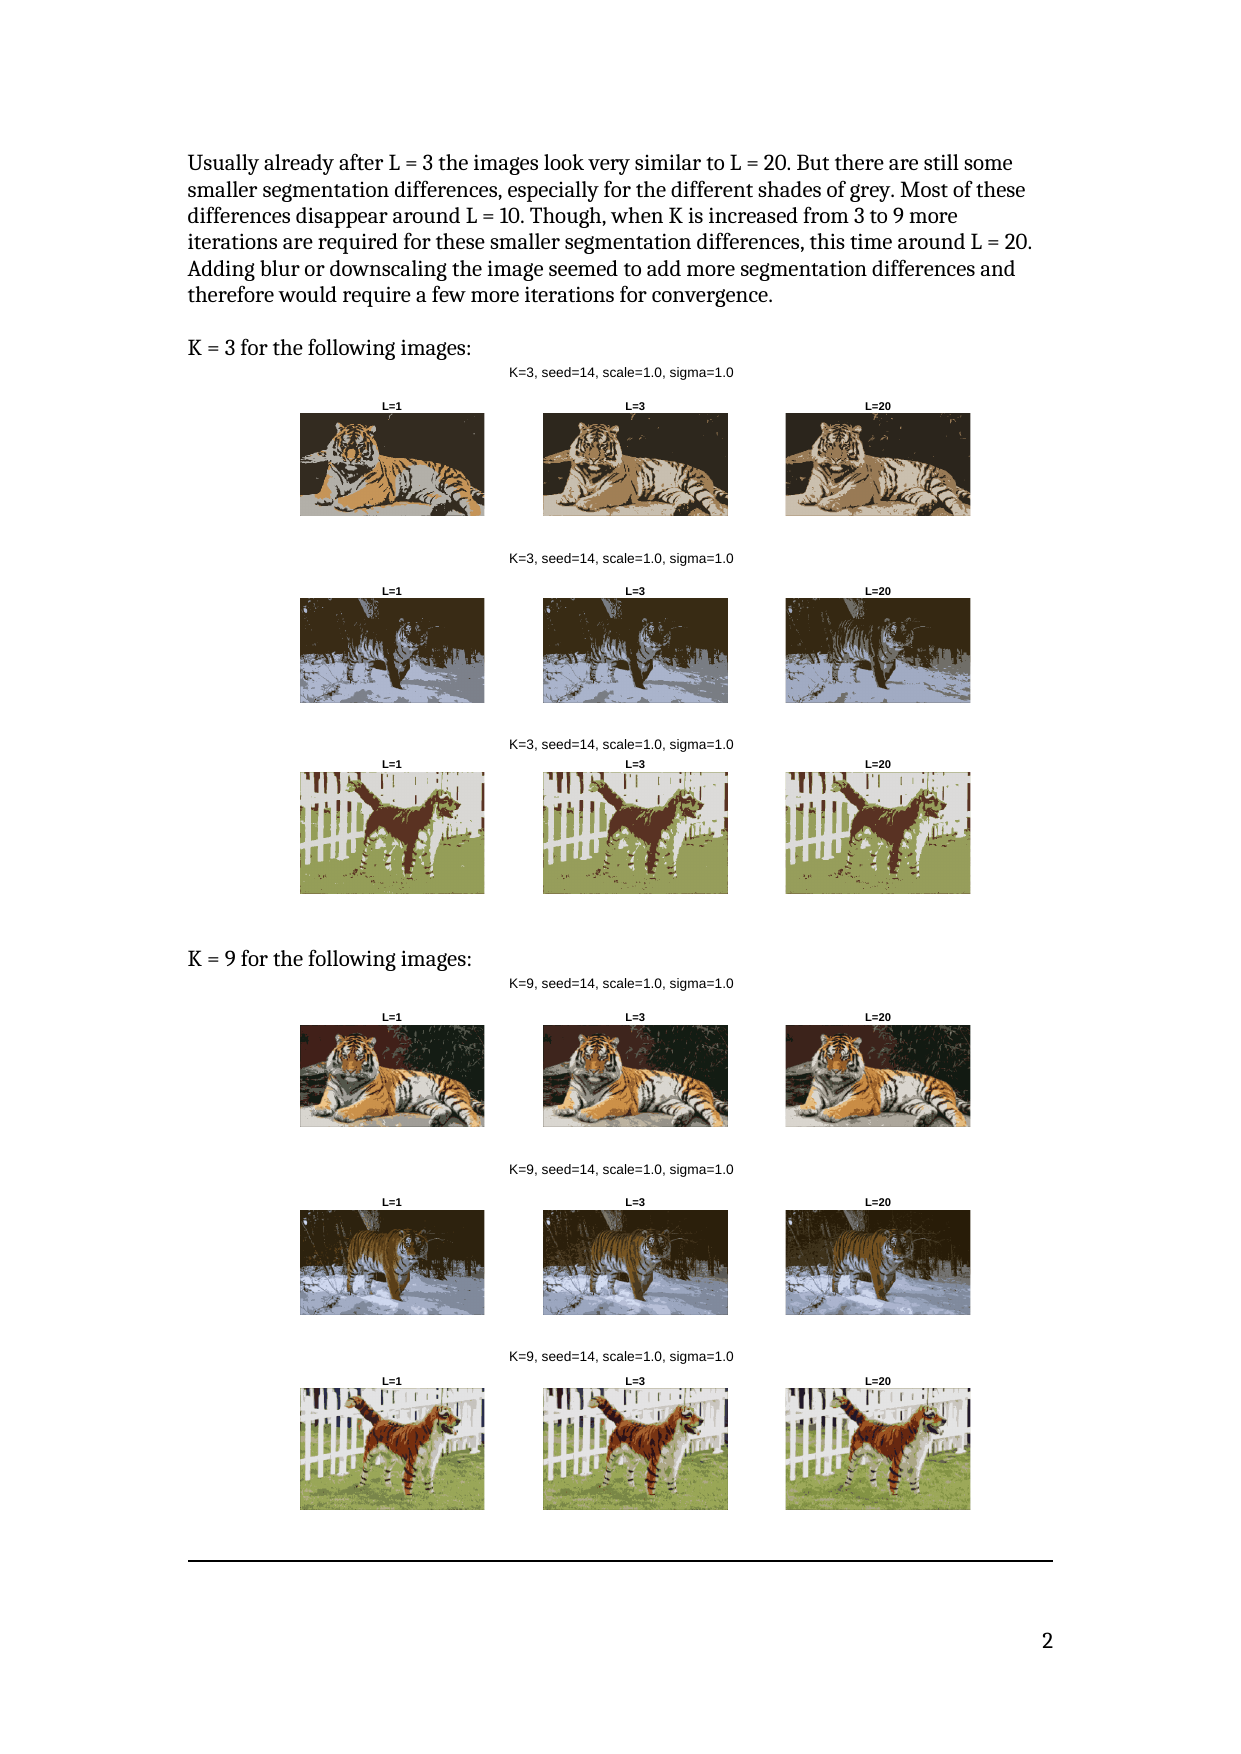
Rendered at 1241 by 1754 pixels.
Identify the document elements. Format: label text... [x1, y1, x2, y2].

text K = 3 for the following images: [187, 334, 1053, 361]
text Usually already after L = 3 the images look very similar to L = 20. But there are still some smaller segmentation differences, especially for the different shades of grey. Most of these differences disappear around L = 10. Though, when K is increased from 3 to 9 more iterations are required for these smaller segmentation differences, this time around L = 20. Adding blur or downscaling the image seemed to add more segmentation differences and therefore would require a few more iterations for convergence. [187, 150, 1053, 308]
text K = 9 for the following images: [187, 946, 1053, 972]
